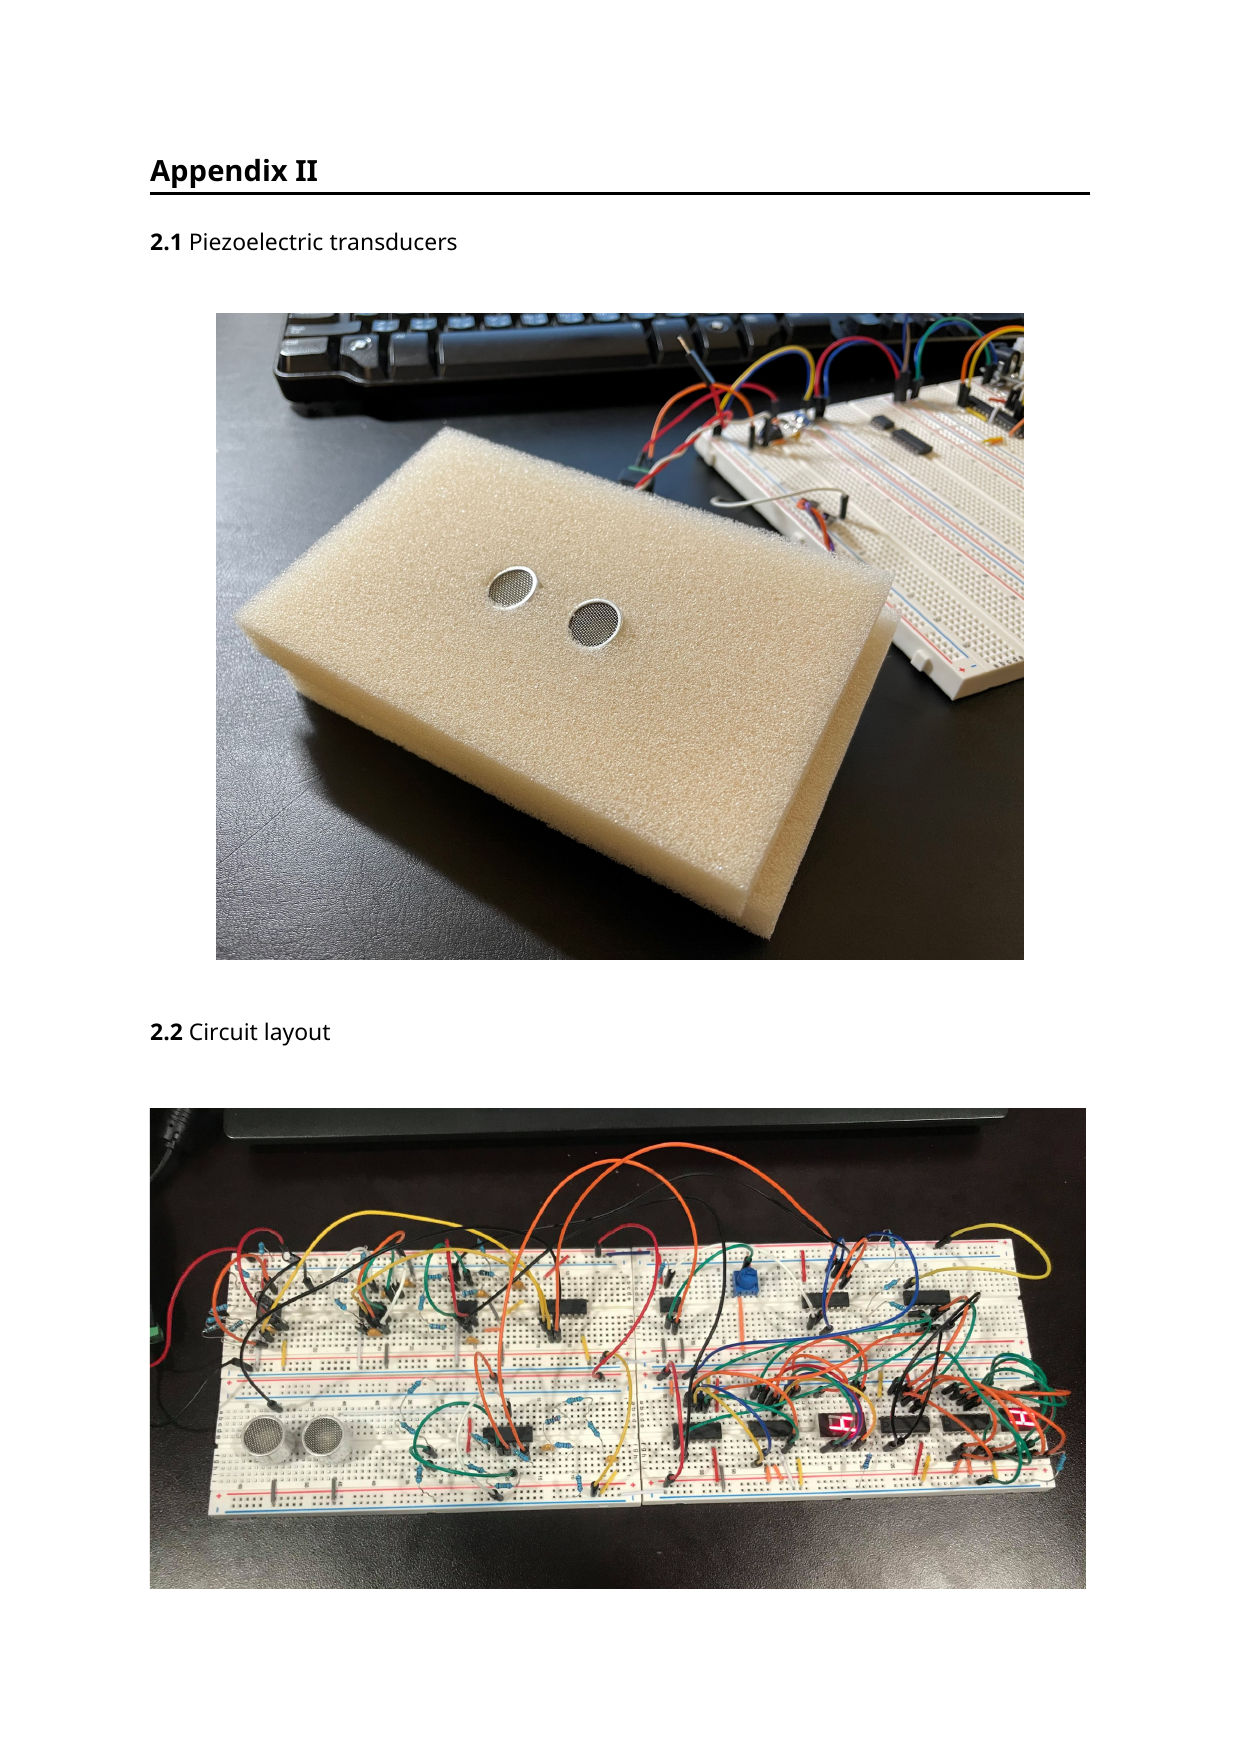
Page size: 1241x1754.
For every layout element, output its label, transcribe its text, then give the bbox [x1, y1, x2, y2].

text Appendix II [150, 150, 1090, 192]
text 2.1 Piezoelectric transducers [150, 226, 1090, 257]
text 2.2 Circuit layout [150, 1015, 1090, 1047]
picture [151, 1108, 1085, 1589]
picture [216, 313, 1024, 960]
